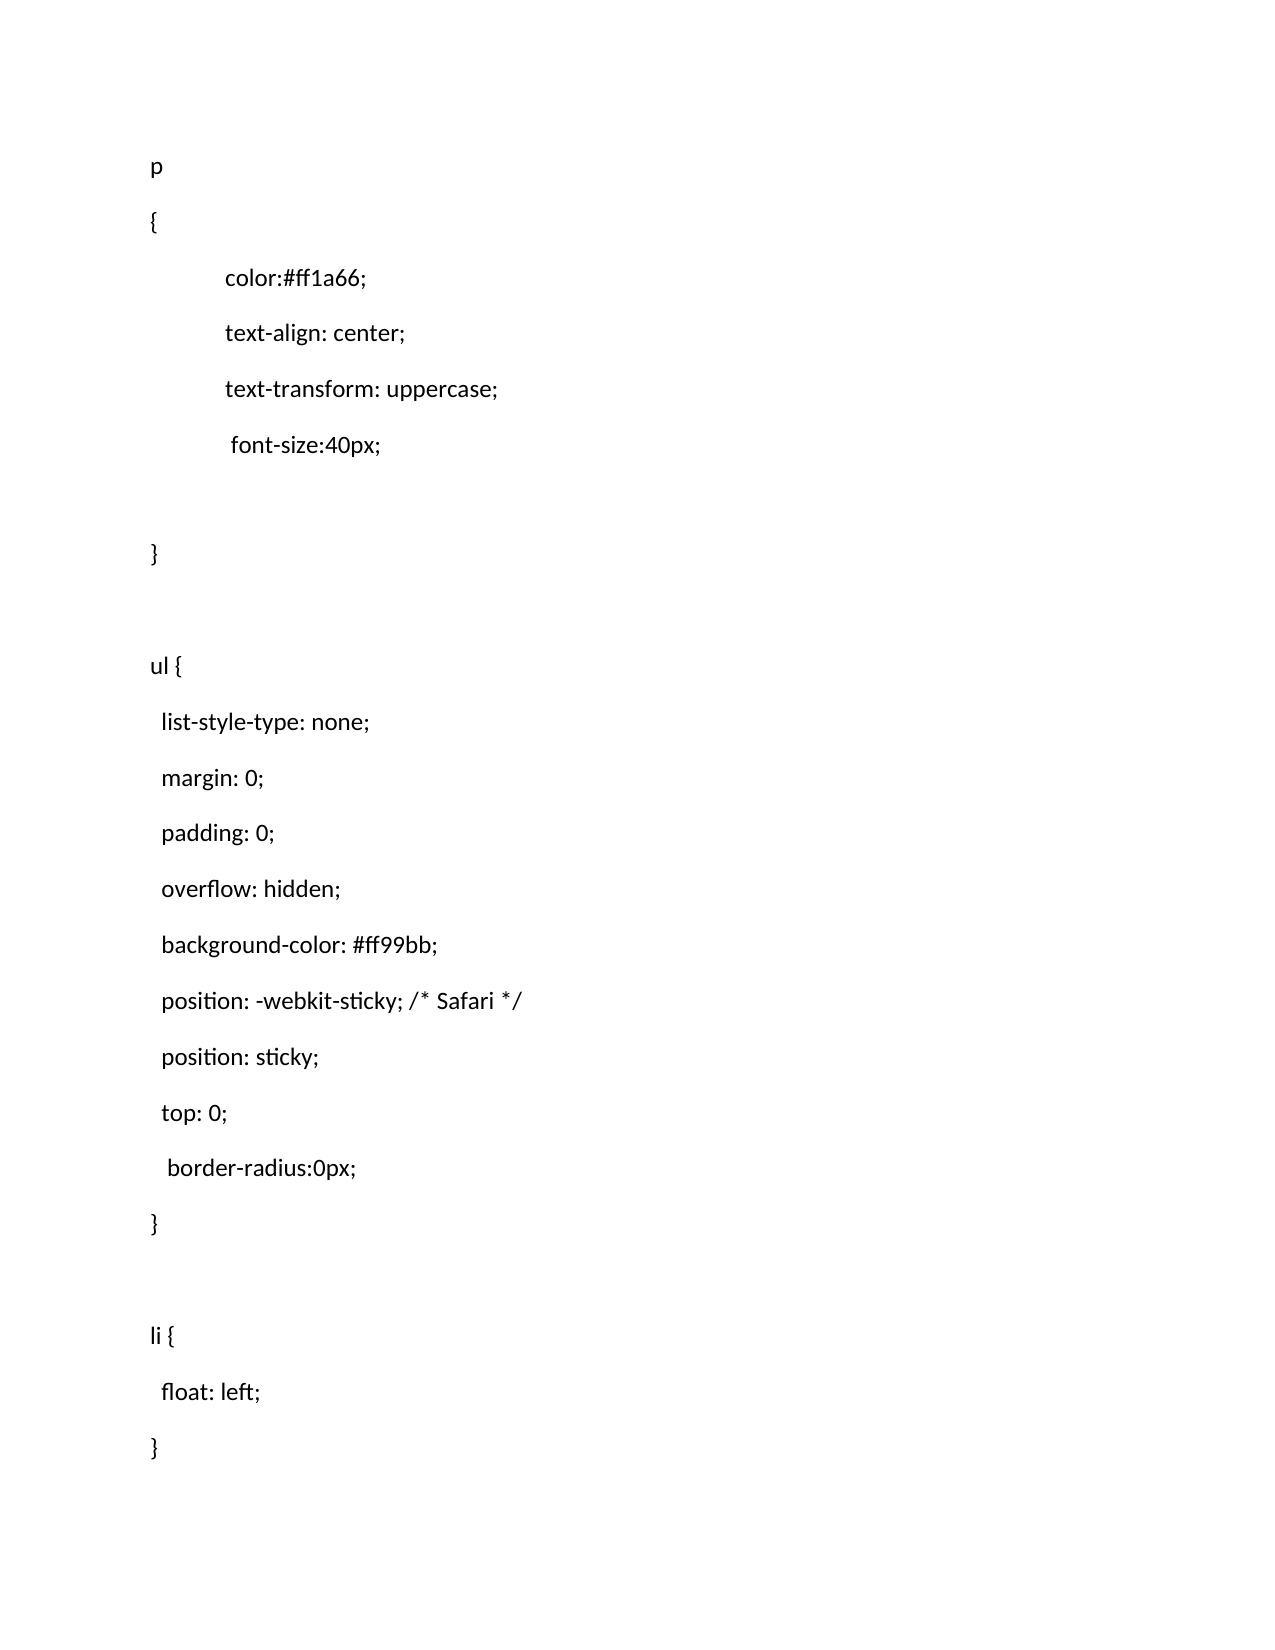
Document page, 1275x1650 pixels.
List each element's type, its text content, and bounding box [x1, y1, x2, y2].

text } [150, 1432, 1125, 1462]
text li { [150, 1320, 1125, 1351]
text overflow: hidden; [150, 873, 1125, 904]
text } [150, 1208, 1125, 1239]
text position: sticky; [150, 1041, 1125, 1071]
text margin: 0; [150, 762, 1125, 792]
text ul { [150, 650, 1125, 681]
text background-color: #ff99bb; [150, 929, 1125, 960]
text color:#ff1a66; [150, 262, 1125, 292]
text text-transform: uppercase; [150, 373, 1125, 404]
text position: -webkit-sticky; /* Safari */ [150, 985, 1125, 1016]
text text-align: center; [150, 317, 1125, 348]
text padding: 0; [150, 817, 1125, 848]
text p [150, 150, 1125, 181]
text top: 0; [150, 1097, 1125, 1127]
text border-radius:0px; [150, 1152, 1125, 1183]
text float: left; [150, 1376, 1125, 1406]
text list-style-type: none; [150, 706, 1125, 736]
text } [150, 538, 1125, 569]
text font-size:40px; [150, 429, 1125, 460]
text { [150, 206, 1125, 236]
